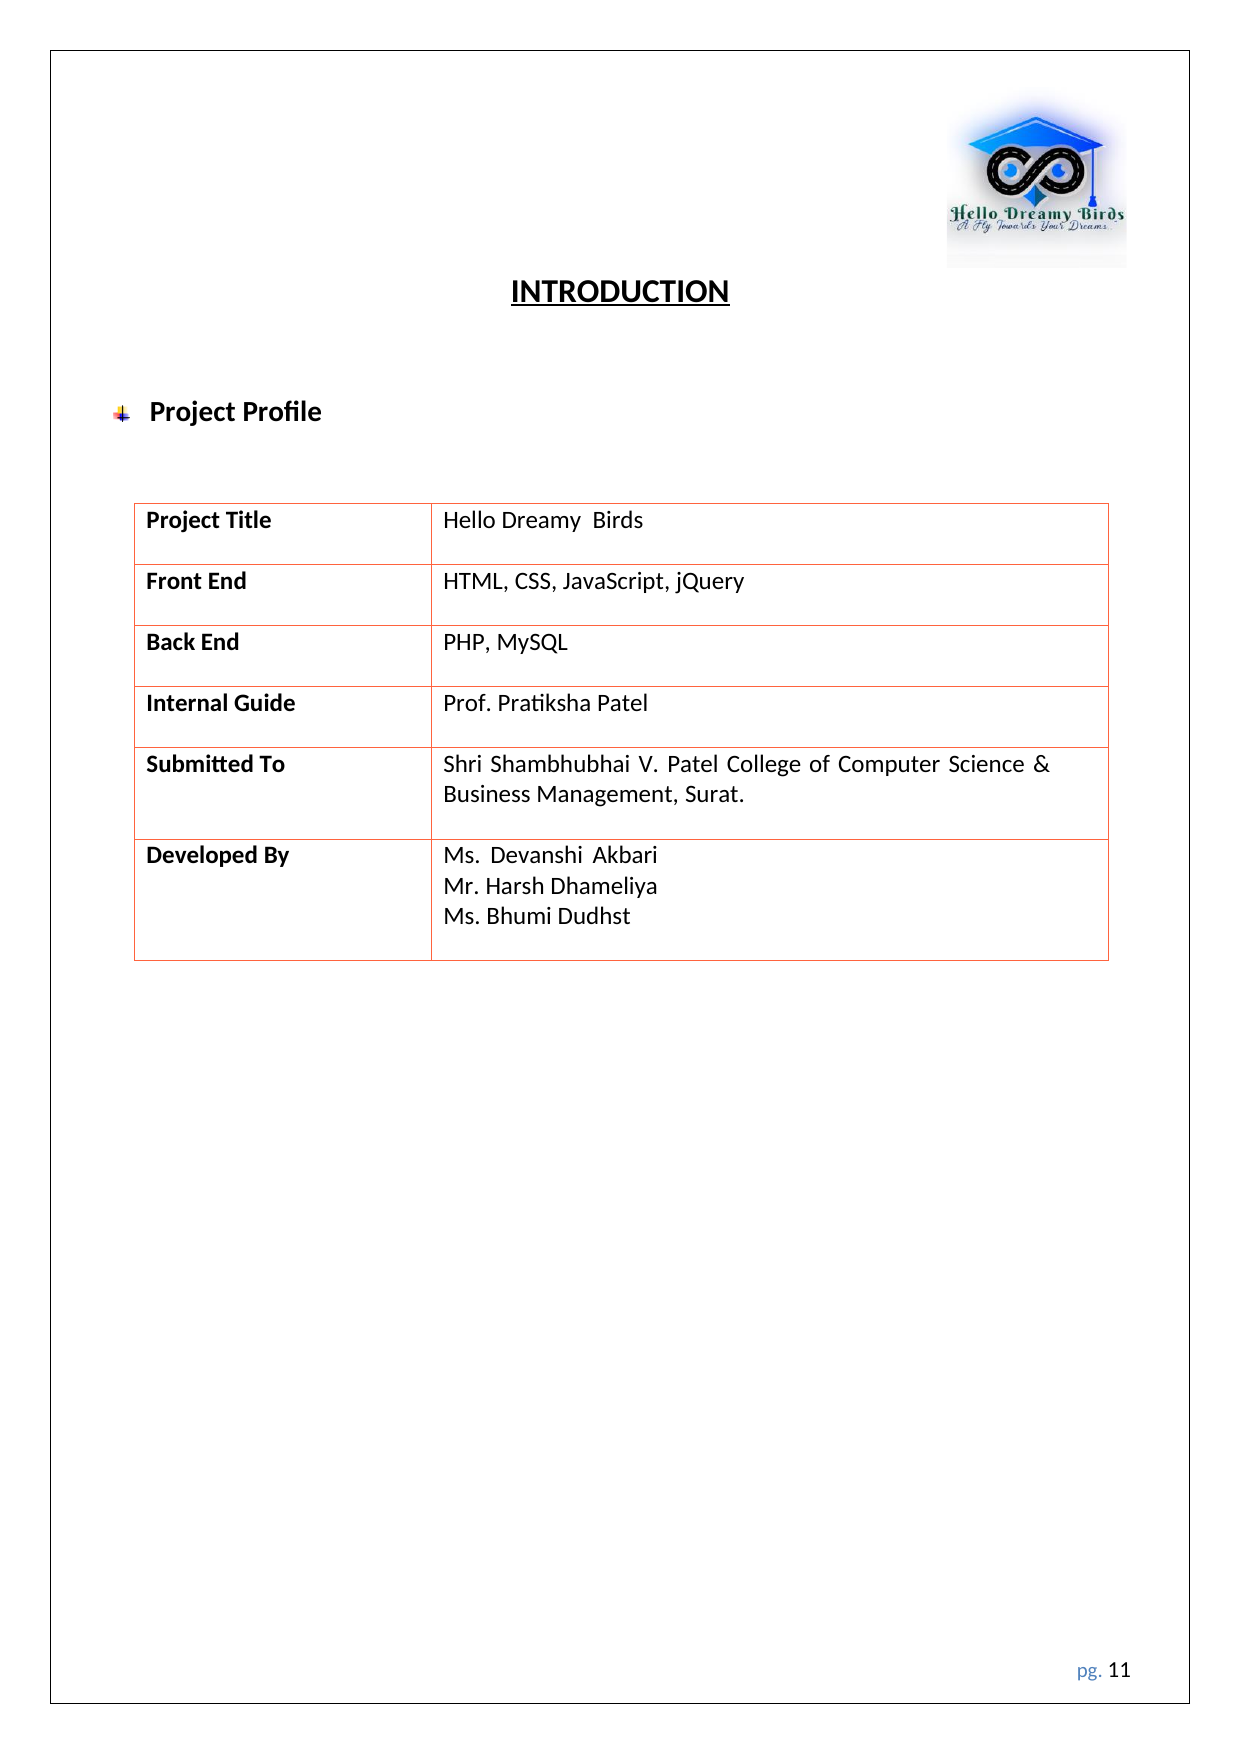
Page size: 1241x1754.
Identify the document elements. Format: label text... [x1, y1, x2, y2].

table_header Hello Dreamy Birds [432, 504, 1108, 564]
table_cell HTML, CSS, JavaScript, jQuery [432, 565, 1108, 625]
picture [946, 87, 1127, 268]
table_cell PHP, MySQL [432, 626, 1108, 686]
table_cell Internal Guide [135, 687, 431, 747]
table_cell Ms. Devanshi Akbari Mr. Harsh Dhameliya Ms. Bhumi Dudhst [432, 840, 1108, 960]
table_header Project Title [135, 504, 431, 564]
text INTRODUCTION [158, 269, 1082, 310]
table_cell Prof. Pratiksha Patel [432, 687, 1108, 747]
table_cell Developed By [135, 840, 431, 960]
picture [113, 404, 130, 422]
table_cell Shri Shambhubhai V. Patel College of Computer Science & Business Management, Surat. [432, 748, 1108, 838]
table_cell Back End [135, 626, 431, 686]
table_cell Front End [135, 565, 431, 625]
list Project Profile [112, 393, 1173, 429]
table_cell Submitted To [135, 748, 431, 838]
